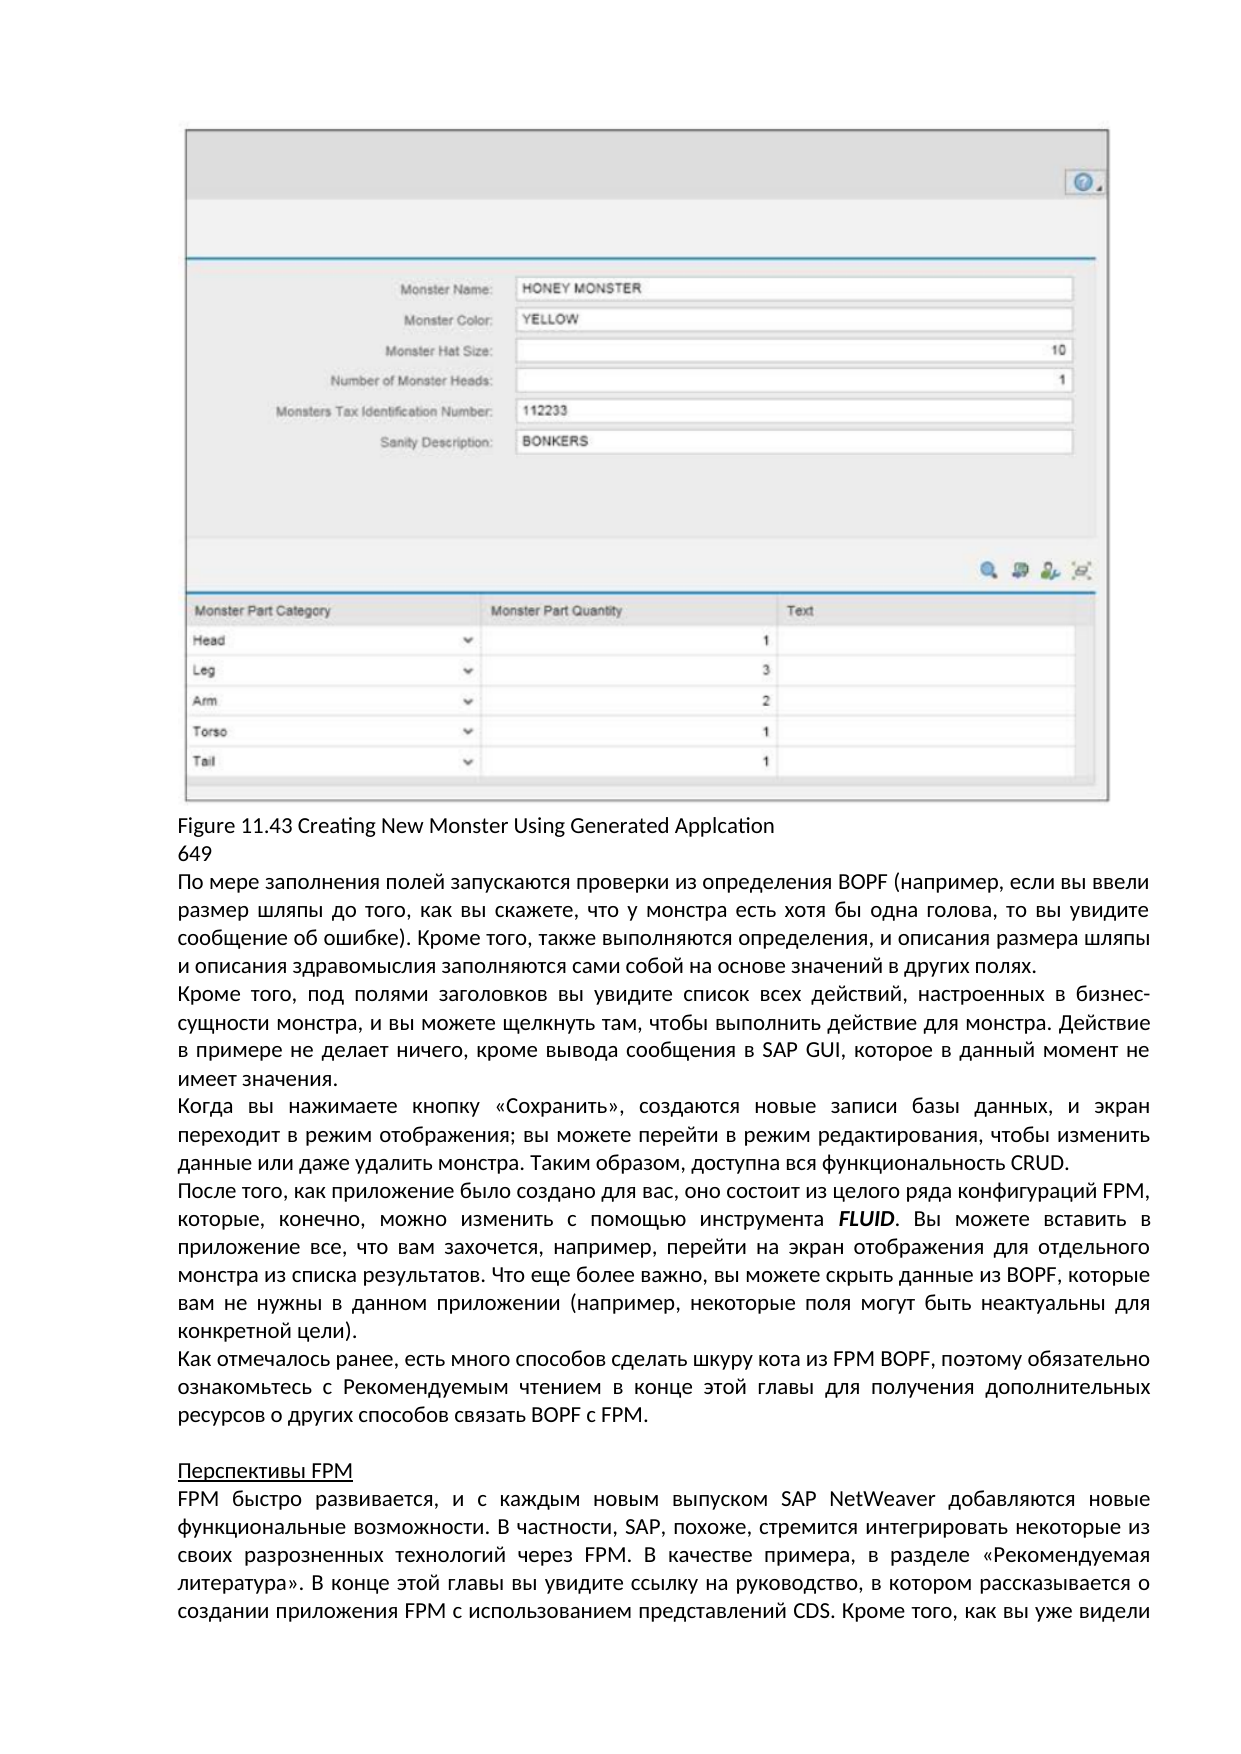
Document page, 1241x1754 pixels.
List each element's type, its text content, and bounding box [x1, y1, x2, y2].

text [177, 1484, 1152, 1624]
text Кроме того, под полями заголовков вы увидите список всех действий, настроенных в бизнес-сущности монстра, и вы можете щелкнуть там, чтобы выполнить действие для монстра. Действие в примере не делает ничего, кроме вывода сообщения в SAP GUI, которое в данный момент не имеет значения. [177, 979, 1152, 1092]
text 649 [177, 839, 1152, 867]
text Figure 11.43 Creating New Monster Using Generated Applcation [177, 812, 1152, 839]
picture [177, 118, 1152, 812]
text По мере заполнения полей запускаются проверки из определения BOPF (например, если вы ввели размер шляпы до того, как вы скажете, что у монстра есть хотя бы одна голова, то вы увидите сообщение об ошибке). Кроме того, также выполняются определения, и описания размера шляпы и описания здравомыслия заполняются сами собой на основе значений в других полях. [177, 867, 1152, 979]
text Когда вы нажимаете кнопку «Сохранить», создаются новые записи базы данных, и экран переходит в режим отображения; вы можете перейти в режим редактирования, чтобы изменить данные или даже удалить монстра. Таким образом, доступна вся функциональность CRUD. [177, 1092, 1152, 1176]
text После того, как приложение было создано для вас, оно состоит из целого ряда конфигураций FPM, которые, конечно, можно изменить с помощью инструмента FLUID. Вы можете вставить в приложение все, что вам захочется, например, перейти на экран отображения для отдельного монстра из списка результатов. Что еще более важно, вы можете скрыть данные из BOPF, которые вам не нужны в данном приложении (например, некоторые поля могут быть неактуальны для конкретной цели). [177, 1176, 1152, 1344]
text Как отмечалось ранее, есть много способов сделать шкуру кота из FPM BOPF, поэтому обязательно ознакомьтесь с Рекомендуемым чтением в конце этой главы для получения дополнительных ресурсов о других способов связать BOPF с FPM. [177, 1344, 1152, 1428]
text Перспективы FPM [177, 1456, 1152, 1484]
